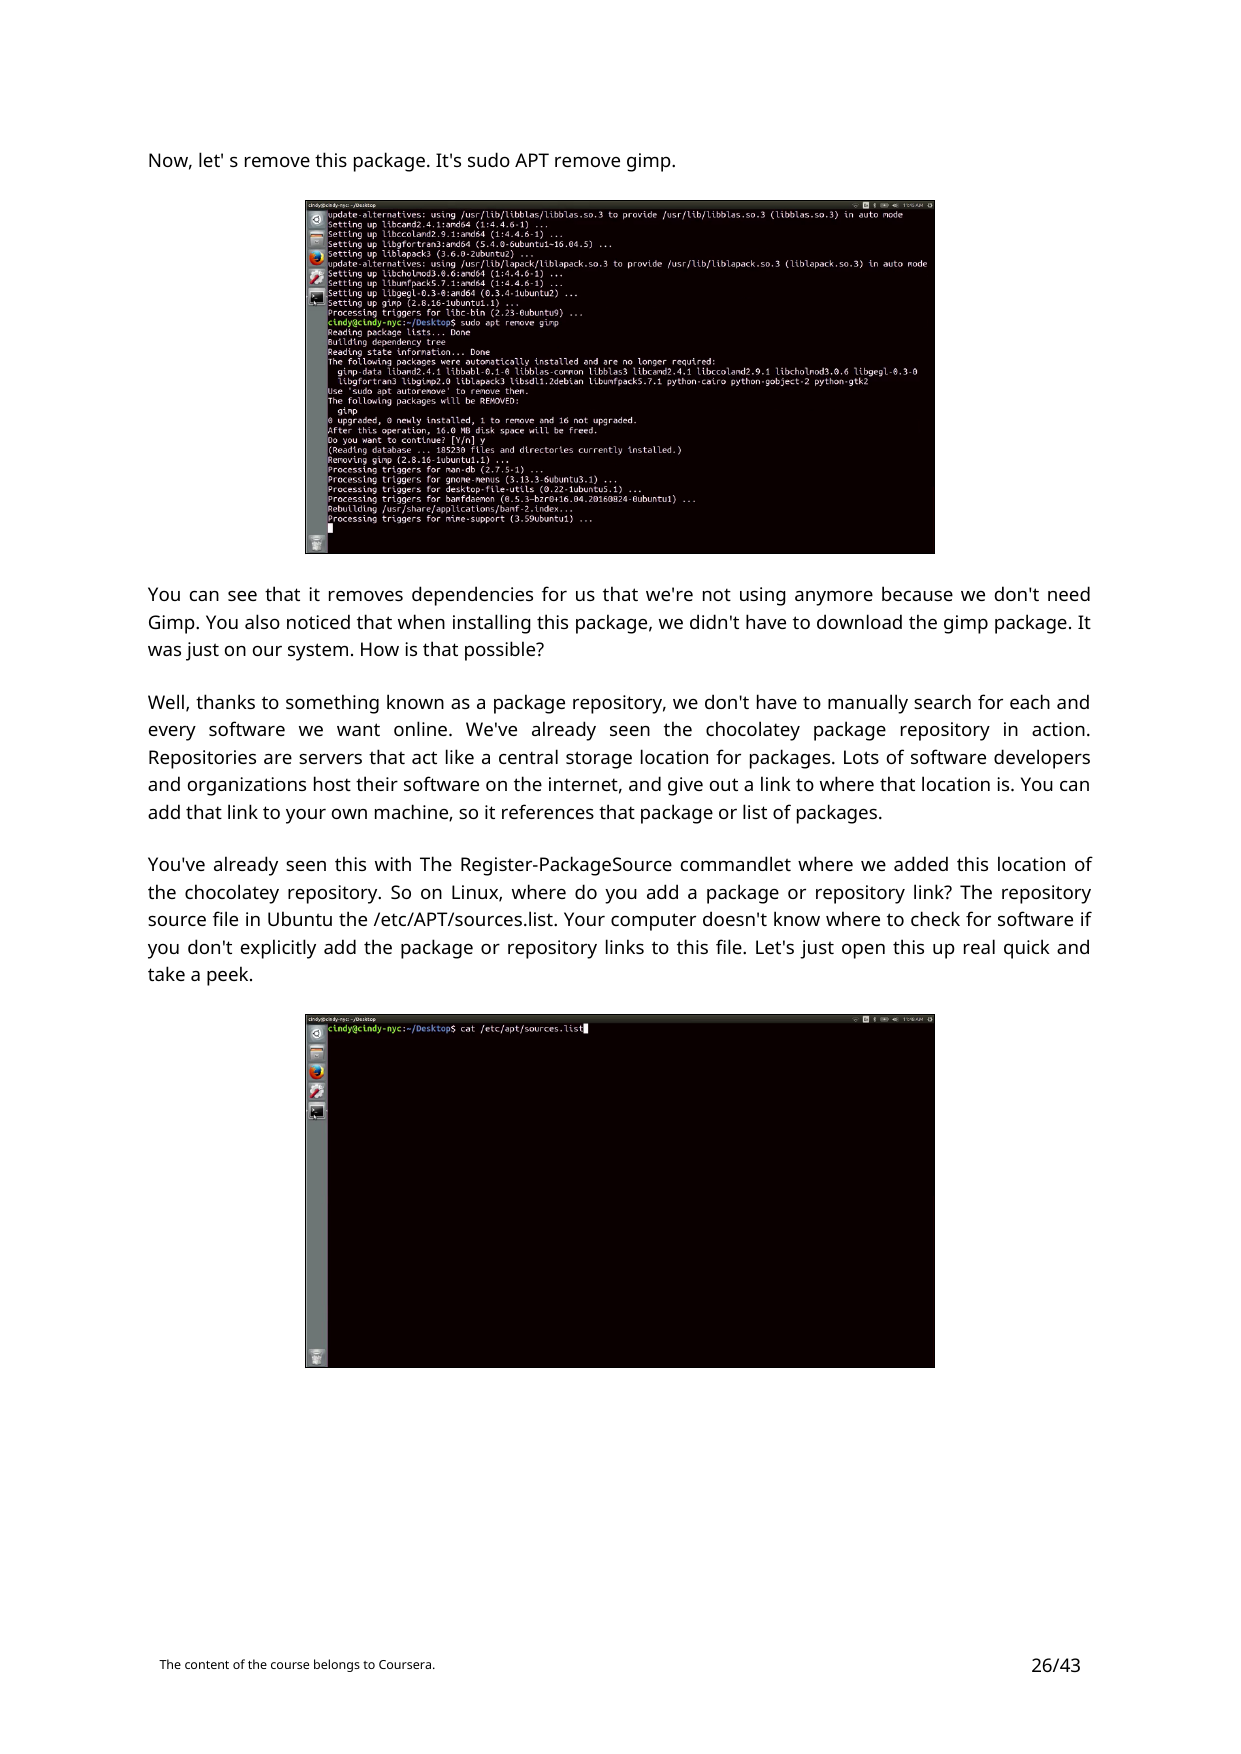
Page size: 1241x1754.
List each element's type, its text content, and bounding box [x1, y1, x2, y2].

text You can see that it removes dependencies for us that we're not using anymore because we don't need Gimp. You also noticed that when installing this package, we didn't have to download the gimp package. It was just on our system. How is that possible? [148, 582, 1093, 662]
text You've already seen this with The Register-PackageSource commandlet where we added this location of the chocolatey repository. So on Linux, where do you add a package or repository link? The repository source file in Ubuntu the /etc/APT/sources.list. Your computer doesn't know where to check for software if you don't explicitly add the package or repository links to this file. Let's just open this up real quick and take a peek. [148, 852, 1093, 987]
picture [306, 1015, 934, 1367]
text Now, let' s remove this package. It's sudo APT remove gimp. [148, 148, 1093, 173]
text Well, thanks to something known as a package repository, we don't have to manually search for each and every software we want online. We've already seen the chocolatey package repository in action. Repositories are servers that act like a central storage location for packages. Lots of software developers and organizations host their software on the internet, and give out a link to where that location is. You can add that link to your own machine, so it references that package or list of packages. [148, 689, 1093, 824]
picture [306, 201, 934, 553]
